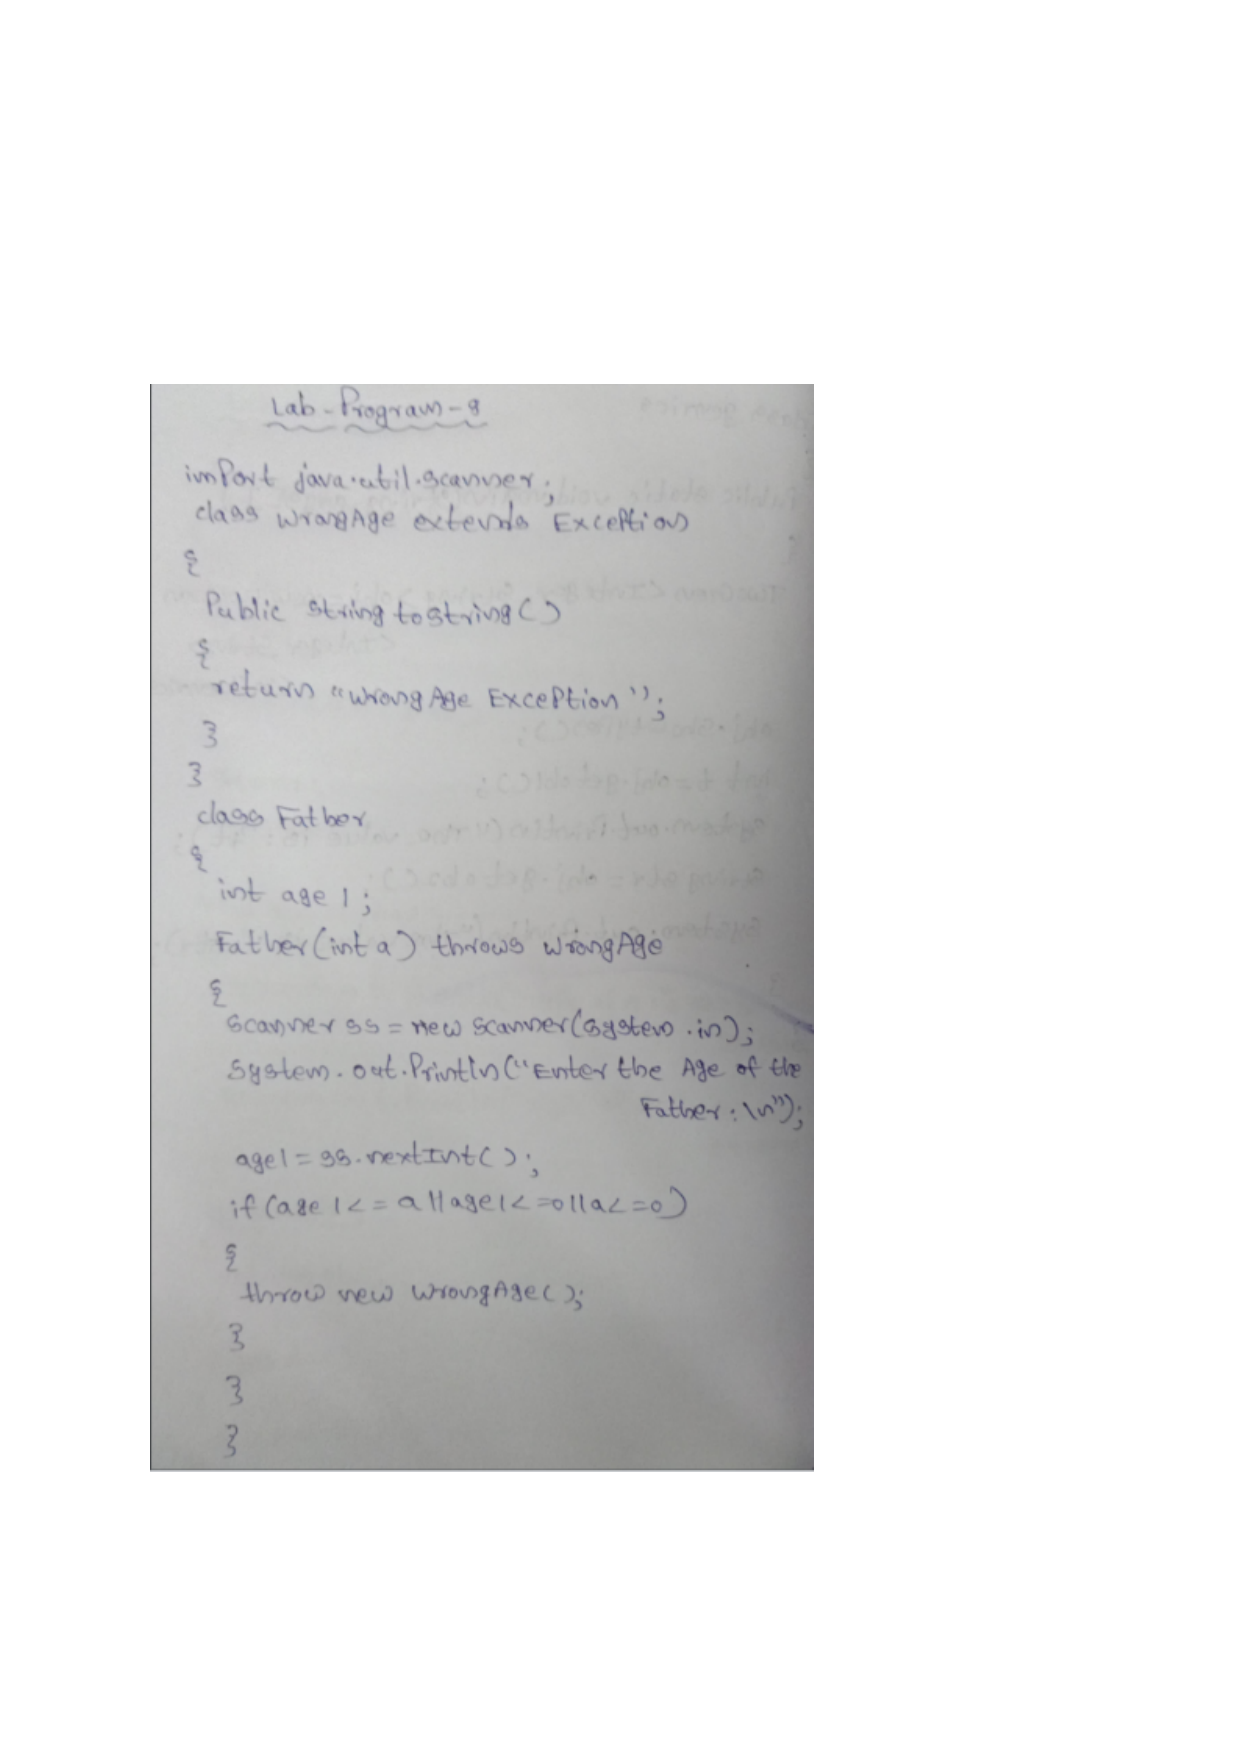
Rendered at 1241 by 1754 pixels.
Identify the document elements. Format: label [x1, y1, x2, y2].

picture [150, 384, 814, 1472]
